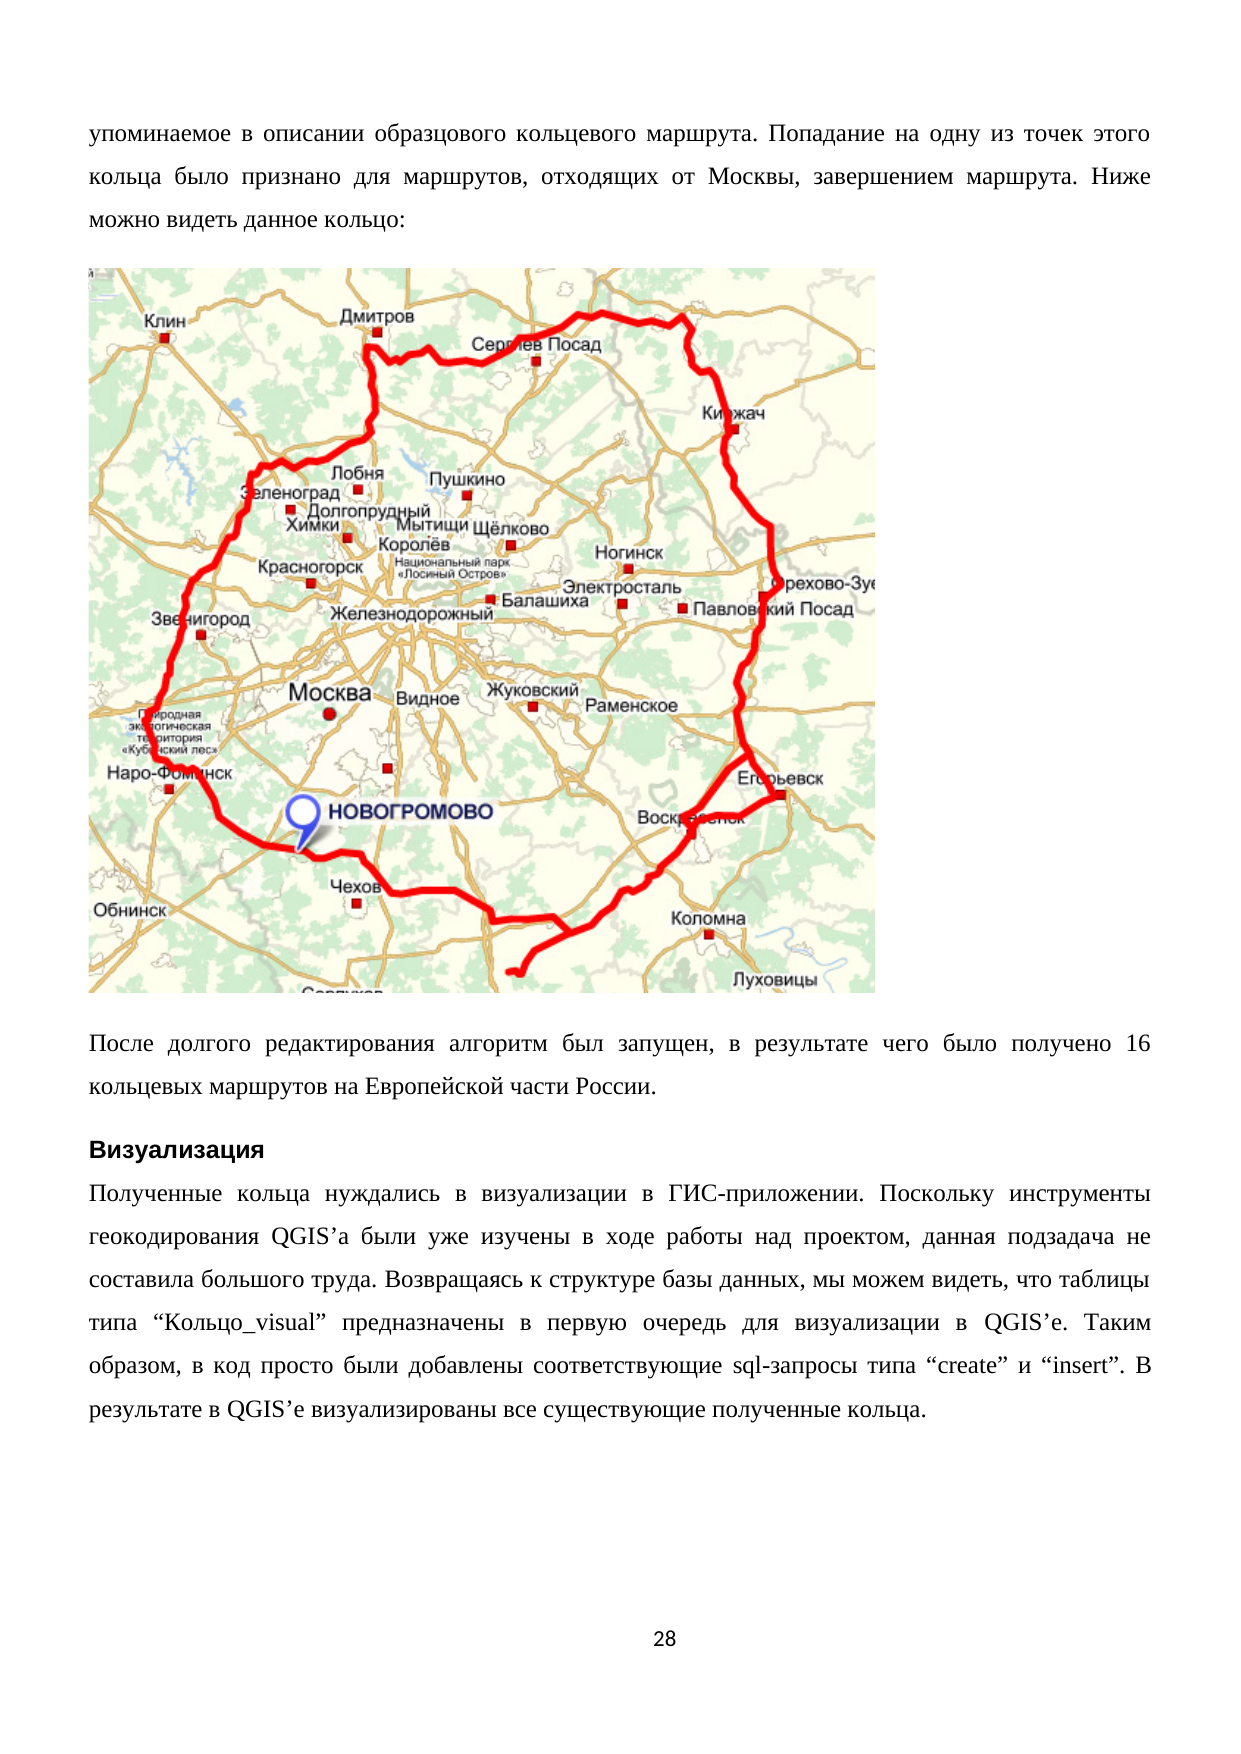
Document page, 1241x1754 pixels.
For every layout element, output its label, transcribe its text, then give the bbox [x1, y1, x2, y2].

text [88, 118, 1152, 233]
picture [88, 268, 876, 993]
subtitle Визуализация [88, 1135, 1152, 1164]
text Полученные кольца нуждались в визуализации в ГИС-приложении. Поскольку инструменты геокодирования QGIS’а были уже изучены в ходе работы над проектом, данная подзадача не составила большого труда. Возвращаясь к структуре базы данных, мы можем видеть, что таблицы типа “Кольцо_visual” предназначены в первую очередь для визуализации в QGIS’е. Таким образом, в код просто были добавлены соответствующие sql-запросы типа “create” и “insert”. В результате в QGIS’е визуализированы все существующие полученные кольца. [88, 1178, 1152, 1422]
text После долгого редактирования алгоритм был запущен, в результате чего было получено 16 кольцевых маршрутов на Европейской части России. [88, 1028, 1152, 1100]
